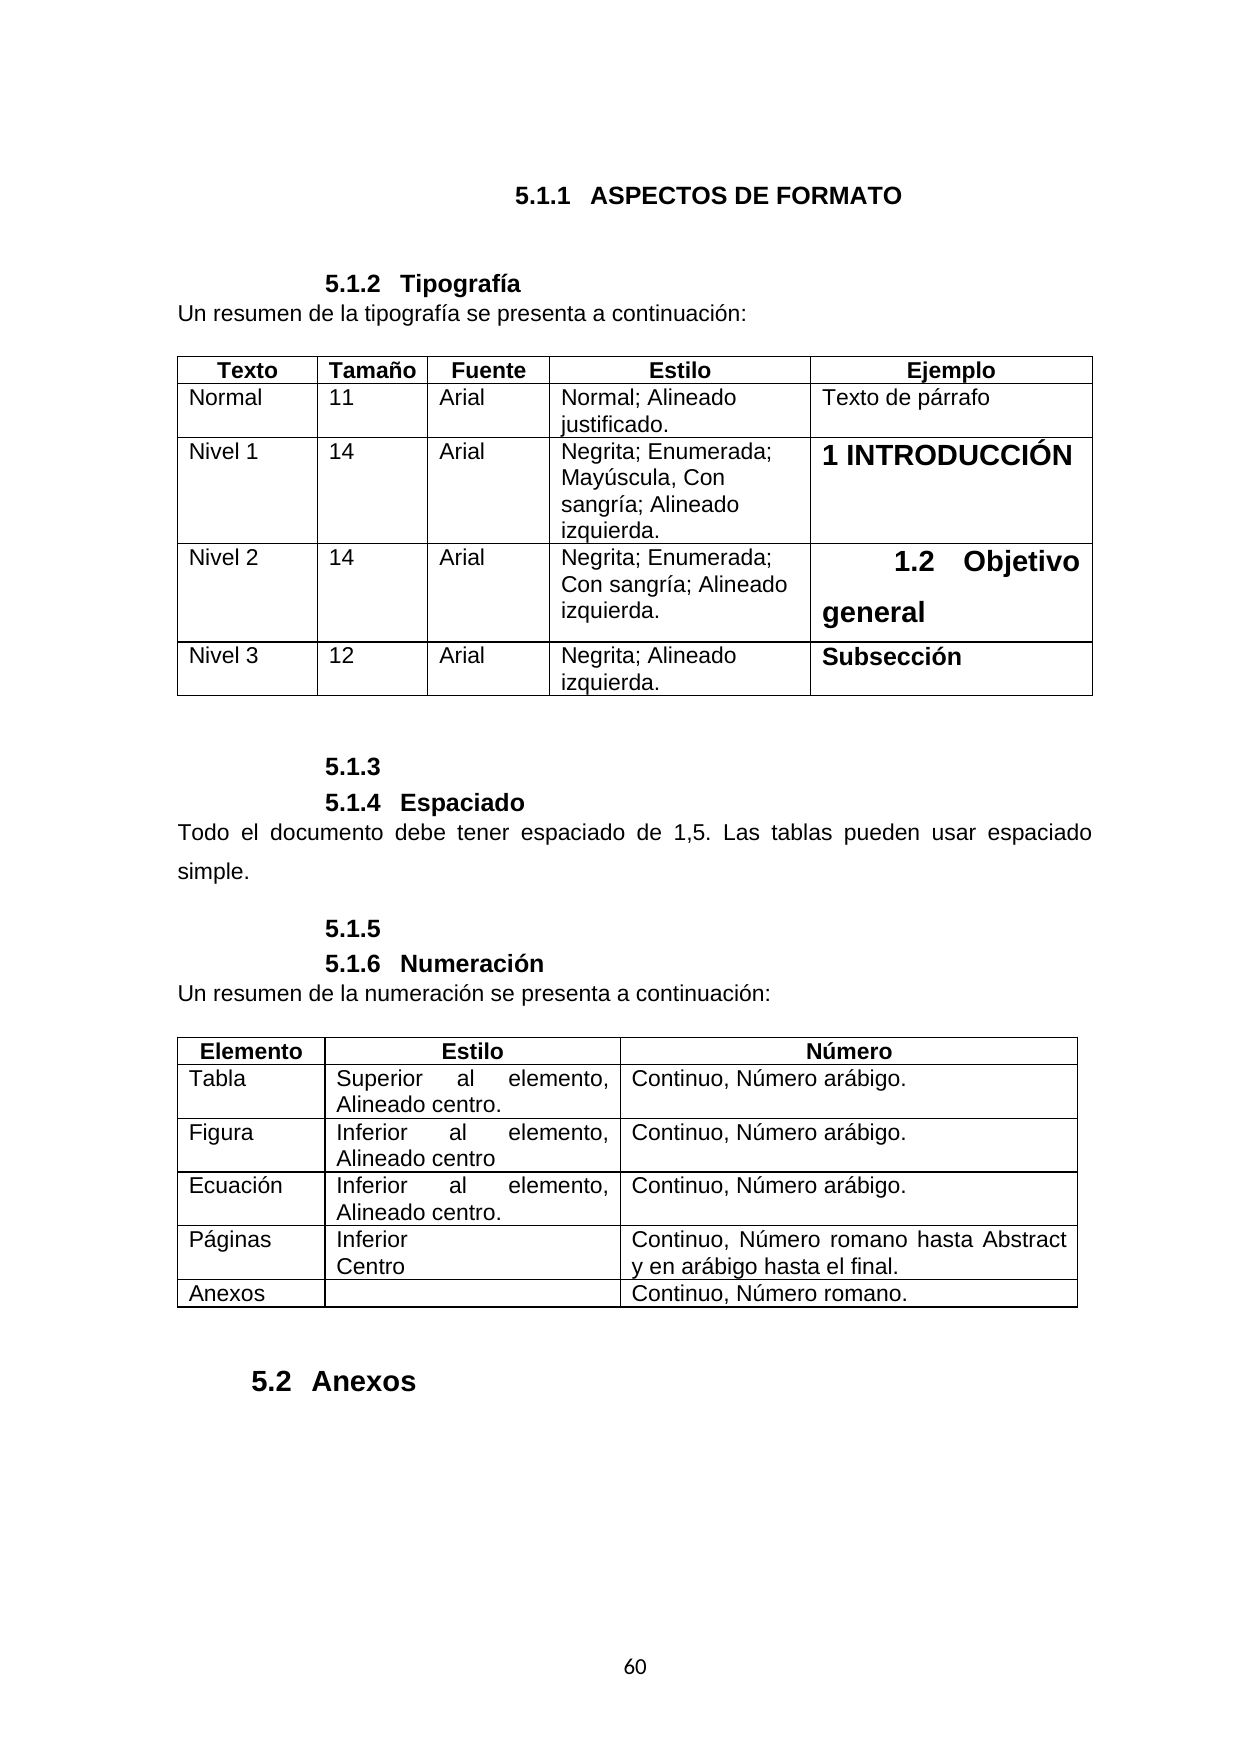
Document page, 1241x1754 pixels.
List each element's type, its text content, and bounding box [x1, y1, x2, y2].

text Un resumen de la tipografía se presenta a continuación: [177, 299, 1092, 326]
text Tipografía [325, 268, 1092, 297]
table_cell Tabla [178, 1065, 324, 1118]
text Todo el documento debe tener espaciado de 1,5. Las tablas pueden usar espaciado simple. [177, 818, 1092, 884]
table_cell Negrita; Enumerada; Con sangría; Alineado izquierda. [550, 544, 810, 641]
table_cell Nivel 2 [178, 544, 317, 641]
table_header Ejemplo [811, 357, 1092, 383]
table_cell 12 [318, 643, 427, 695]
table_cell Arial [428, 643, 549, 695]
table_cell Continuo, Número arábigo. [621, 1173, 1077, 1225]
table_cell Normal; Alineado justificado. [550, 384, 810, 437]
table_cell Anexos [178, 1280, 324, 1306]
table_cell Inferior Centro [326, 1226, 620, 1279]
table_cell Inferior al elemento, Alineado centro. [326, 1173, 620, 1225]
table_cell 14 [318, 438, 427, 543]
table_cell Figura [178, 1119, 324, 1171]
table_header Tamaño [318, 357, 427, 383]
table_header Texto [178, 357, 317, 383]
table_cell Subsección [811, 643, 1092, 695]
table_cell Ecuación [178, 1173, 324, 1225]
table_cell Negrita; Enumerada; Mayúscula, Con sangría; Alineado izquierda. [550, 438, 810, 543]
table_cell Inferior al elemento, Alineado centro [326, 1119, 620, 1171]
table_cell Nivel 1 [178, 438, 317, 543]
text Un resumen de la numeración se presenta a continuación: [177, 980, 1092, 1007]
table_cell Arial [428, 384, 549, 437]
text Espaciado [325, 787, 1092, 816]
table_header Elemento [178, 1038, 324, 1064]
table_cell Arial [428, 544, 549, 641]
table_cell 14 [318, 544, 427, 641]
text Numeración [325, 949, 1092, 978]
table_cell Páginas [178, 1226, 324, 1279]
table_cell Texto de párrafo [811, 384, 1092, 437]
table_cell Superior al elemento, Alineado centro. [326, 1065, 620, 1118]
table_cell Negrita; Alineado izquierda. [550, 643, 810, 695]
table_cell 1.2 Objetivo general [811, 544, 1092, 641]
table_cell Continuo, Número romano. [621, 1280, 1077, 1306]
table_cell Continuo, Número arábigo. [621, 1065, 1077, 1118]
table_header Estilo [326, 1038, 620, 1064]
table_cell Continuo, Número arábigo. [621, 1119, 1077, 1171]
table_header Fuente [428, 357, 549, 383]
table_header Número [621, 1038, 1077, 1064]
table_cell 11 [318, 384, 427, 437]
table_cell Arial [428, 438, 549, 543]
table_cell Continuo, Número romano hasta Abstract y en arábigo hasta el final. [621, 1226, 1077, 1279]
text ASPECTOS DE FORMATO [325, 181, 1092, 210]
table_cell Nivel 3 [178, 643, 317, 695]
table_cell [326, 1280, 620, 1306]
table_cell Normal [178, 384, 317, 437]
text Anexos [251, 1363, 1092, 1397]
table_cell 1 INTRODUCCIÓN [811, 438, 1092, 543]
table_header Estilo [550, 357, 810, 383]
